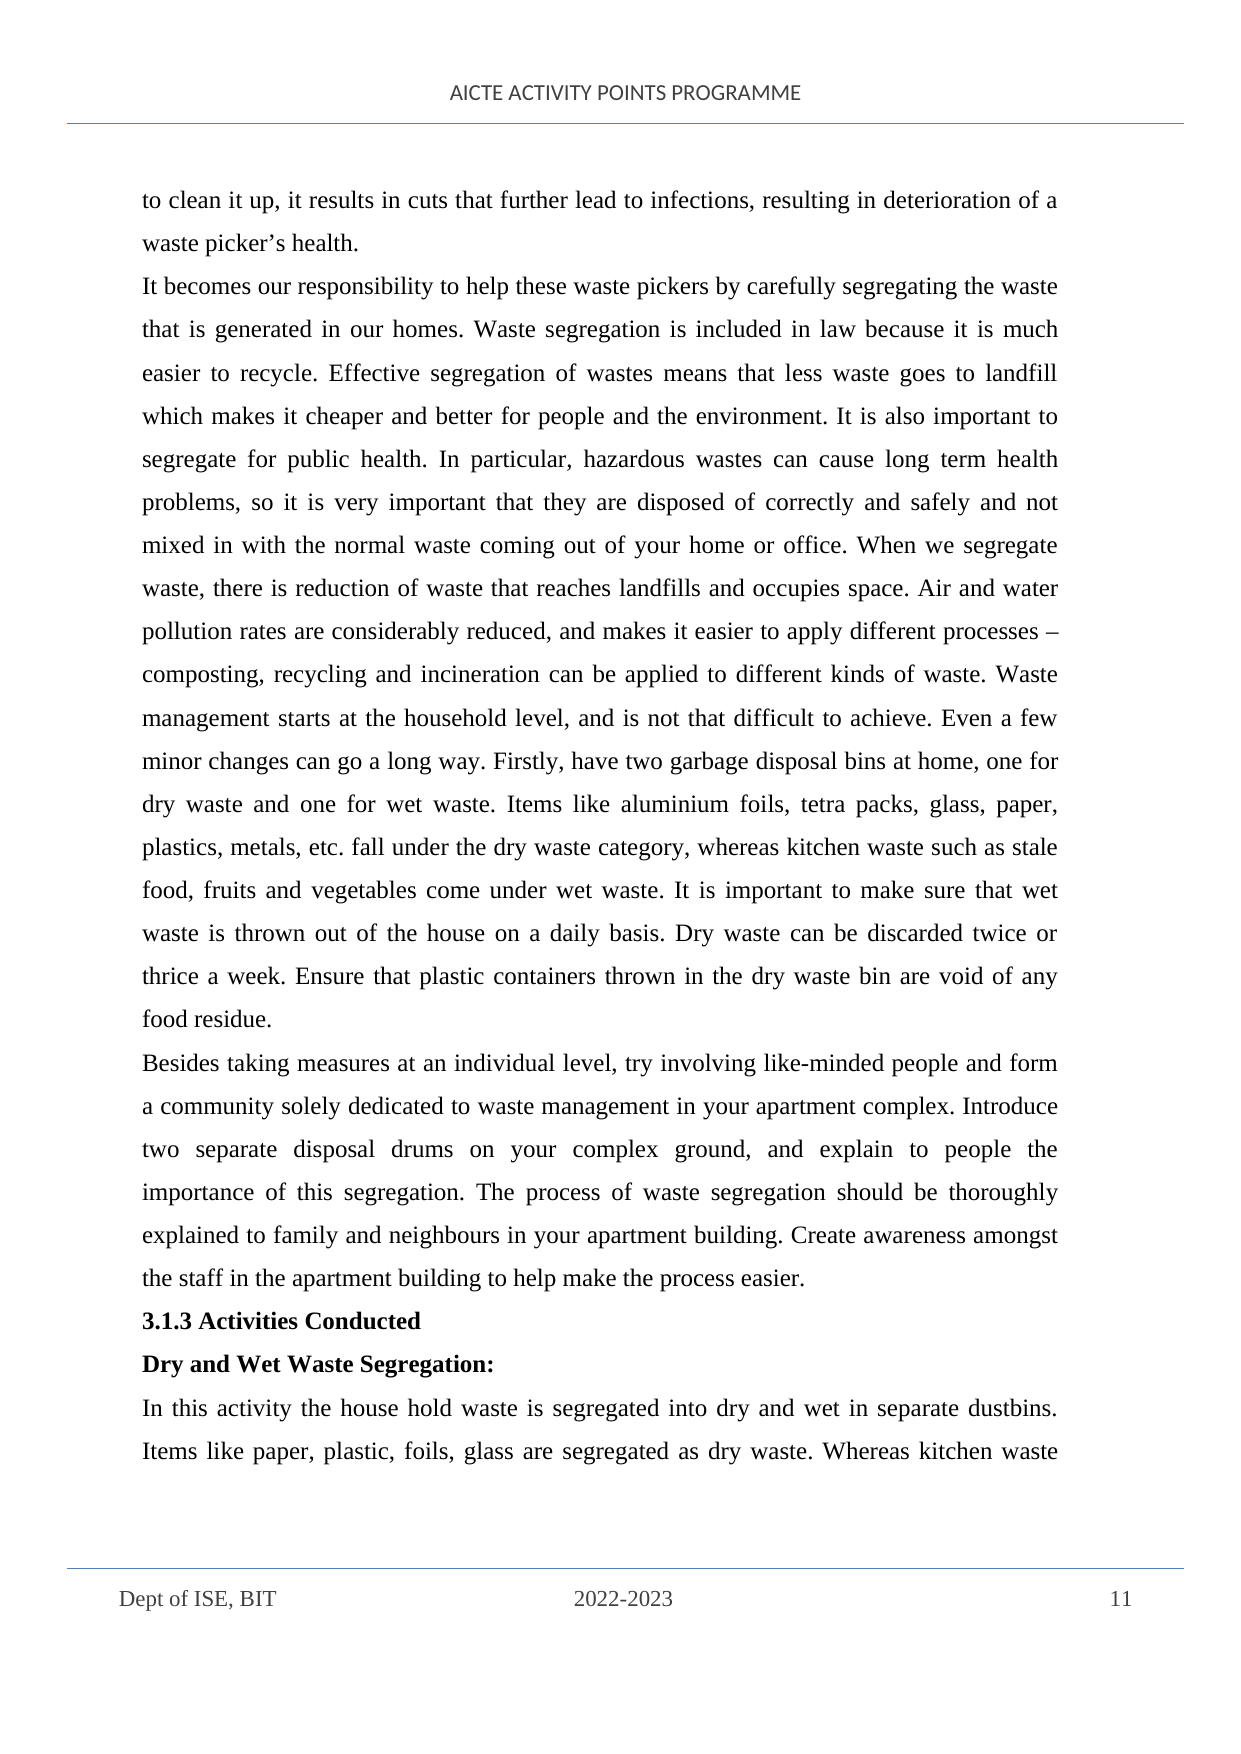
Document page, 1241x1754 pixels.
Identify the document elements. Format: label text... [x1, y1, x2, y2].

text It becomes our responsibility to help these waste pickers by carefully segregating the waste that is generated in our homes. Waste segregation is included in law because it is much easier to recycle. Effective segregation of wastes means that less waste goes to landfill which makes it cheaper and better for people and the environment. It is also important to segregate for public health. In particular, hazardous wastes can cause long term health problems, so it is very important that they are disposed of correctly and safely and not mixed in with the normal waste coming out of your home or office. When we segregate waste, there is reduction of waste that reaches landfills and occupies space. Air and water pollution rates are considerably reduced, and makes it easier to apply different processes – composting, recycling and incineration can be applied to different kinds of waste. Waste management starts at the household level, and is not that difficult to achieve. Even a few minor changes can go a long way. Firstly, have two garbage disposal bins at home, one for dry waste and one for wet waste. Items like aluminium foils, tetra packs, glass, paper, plastics, metals, etc. fall under the dry waste category, whereas kitchen waste such as stale food, fruits and vegetables come under wet waste. It is important to make sure that wet waste is thrown out of the house on a daily basis. Dry waste can be discarded twice or thrice a week. Ensure that plastic containers thrown in the dry waste bin are void of any food residue. [142, 271, 1059, 1033]
text Dry and Wet Waste Segregation: [142, 1349, 1059, 1378]
text 3.1.3 Activities Conducted [142, 1306, 1059, 1335]
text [142, 1393, 1059, 1464]
text Besides taking measures at an individual level, try involving like-minded people and form a community solely dedicated to waste management in your apartment complex. Introduce two separate disposal drums on your complex ground, and explain to people the importance of this segregation. The process of waste segregation should be thoroughly explained to family and neighbours in your apartment building. Create awareness amongst the staff in the apartment building to help make the process easier. [142, 1048, 1059, 1292]
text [142, 185, 1059, 257]
